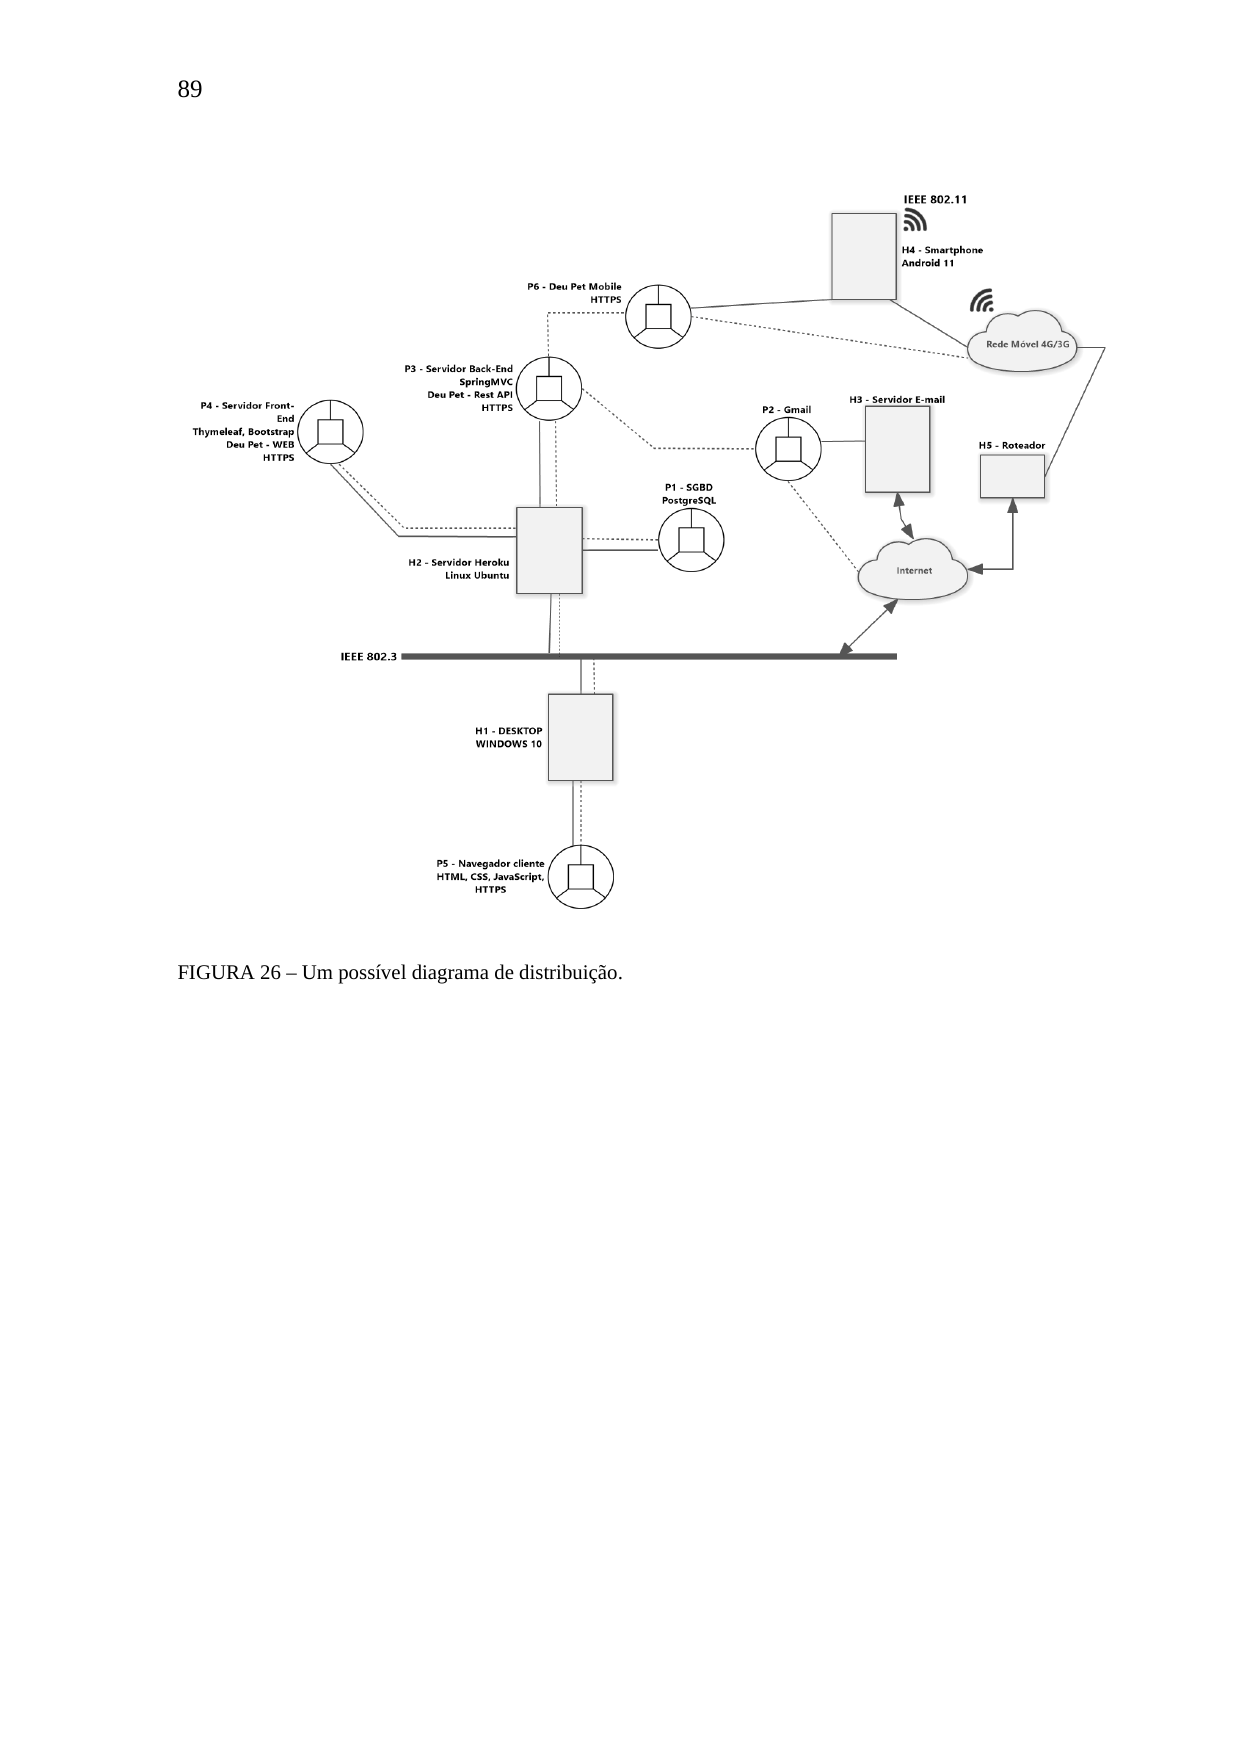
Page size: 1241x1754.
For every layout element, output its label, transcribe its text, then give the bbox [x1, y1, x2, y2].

text FIGURA 26 – Um possível diagrama de distribuição. [177, 960, 1122, 984]
picture [177, 177, 1123, 921]
